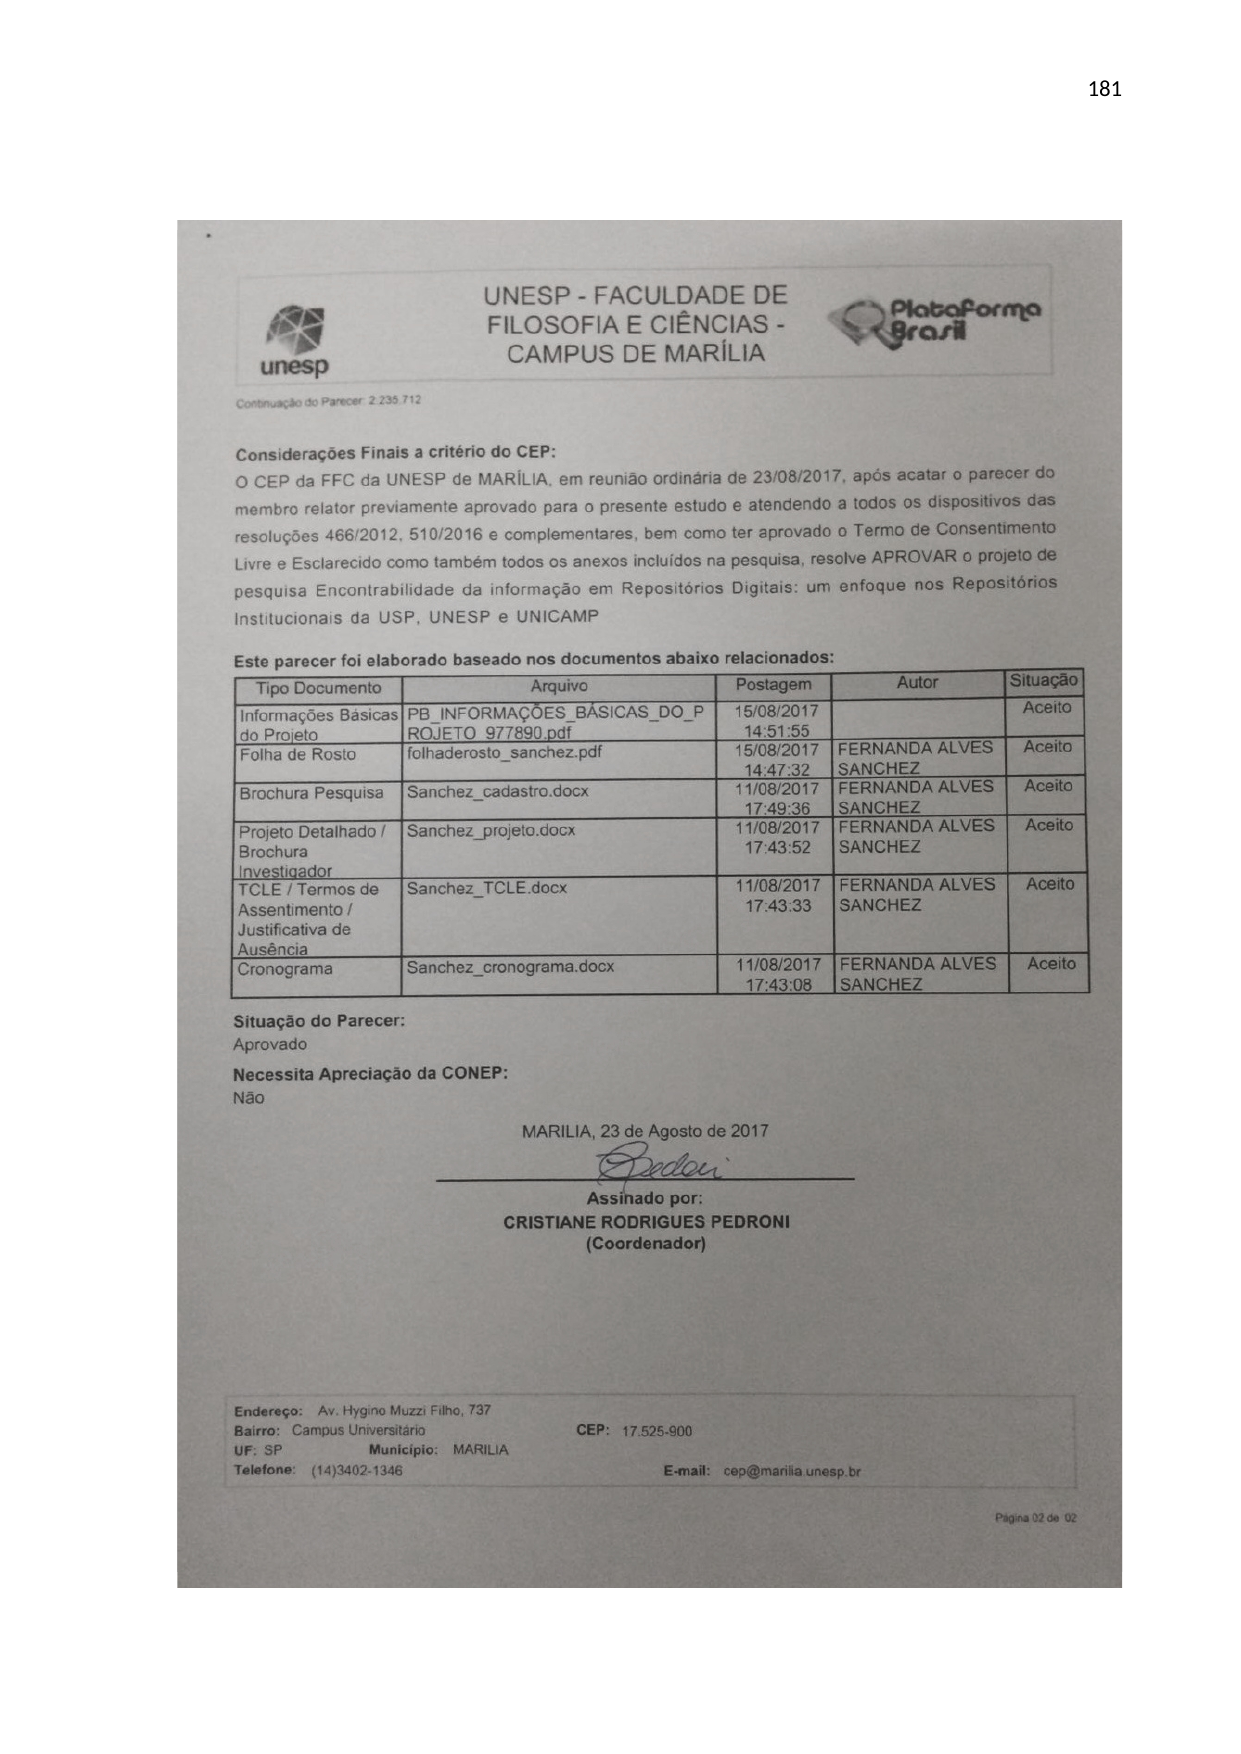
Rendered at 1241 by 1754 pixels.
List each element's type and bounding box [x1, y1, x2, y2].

picture [177, 220, 1123, 1588]
